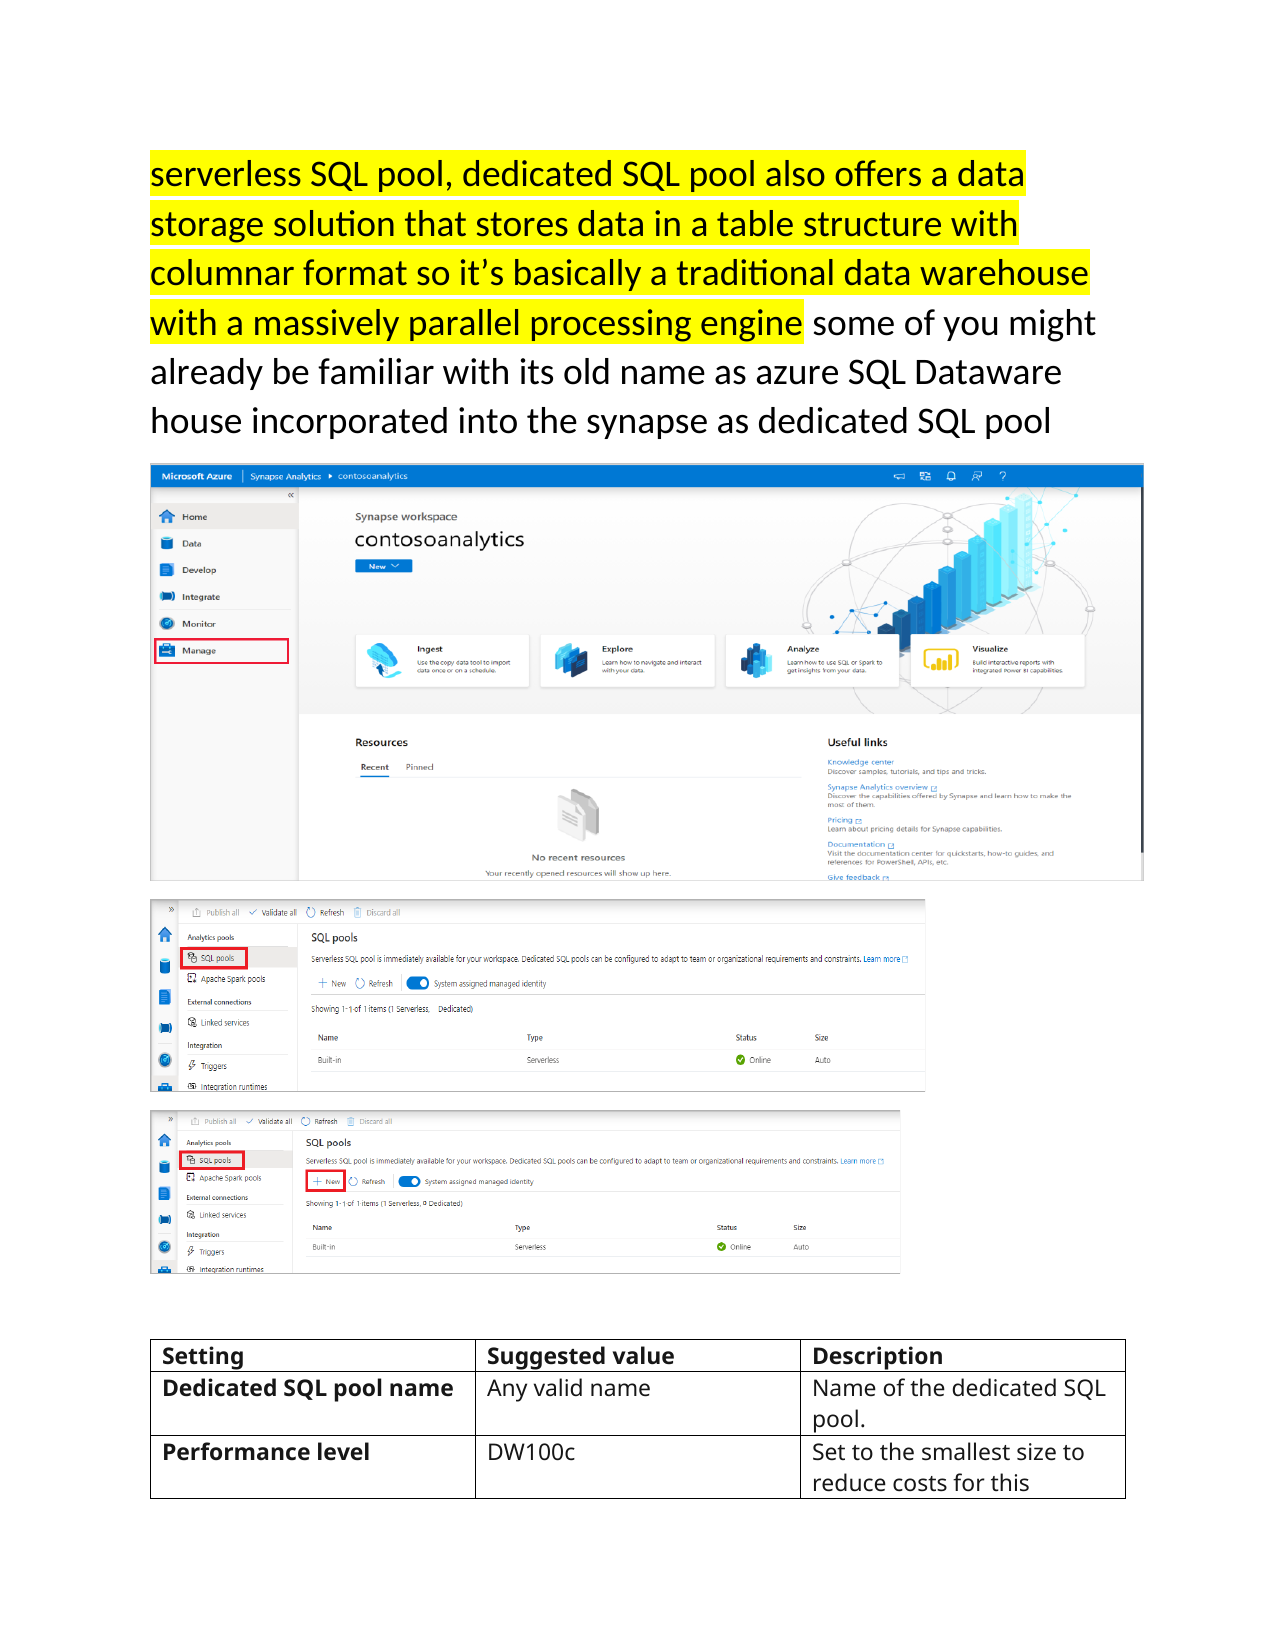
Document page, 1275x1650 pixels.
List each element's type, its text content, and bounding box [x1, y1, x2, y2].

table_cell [801, 1436, 1125, 1498]
picture [150, 463, 1144, 881]
table_cell DW100c [476, 1436, 800, 1498]
table_cell Name of the dedicated SQL pool. [801, 1372, 1125, 1435]
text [150, 150, 1125, 443]
table_cell Performance level [151, 1436, 475, 1498]
table_cell Any valid name [476, 1372, 800, 1435]
table_header Setting [151, 1340, 475, 1371]
table_cell Dedicated SQL pool name [151, 1372, 475, 1435]
picture [150, 899, 926, 1092]
table_header Description [801, 1340, 1125, 1371]
table_header Suggested value [476, 1340, 800, 1371]
picture [150, 1110, 901, 1274]
